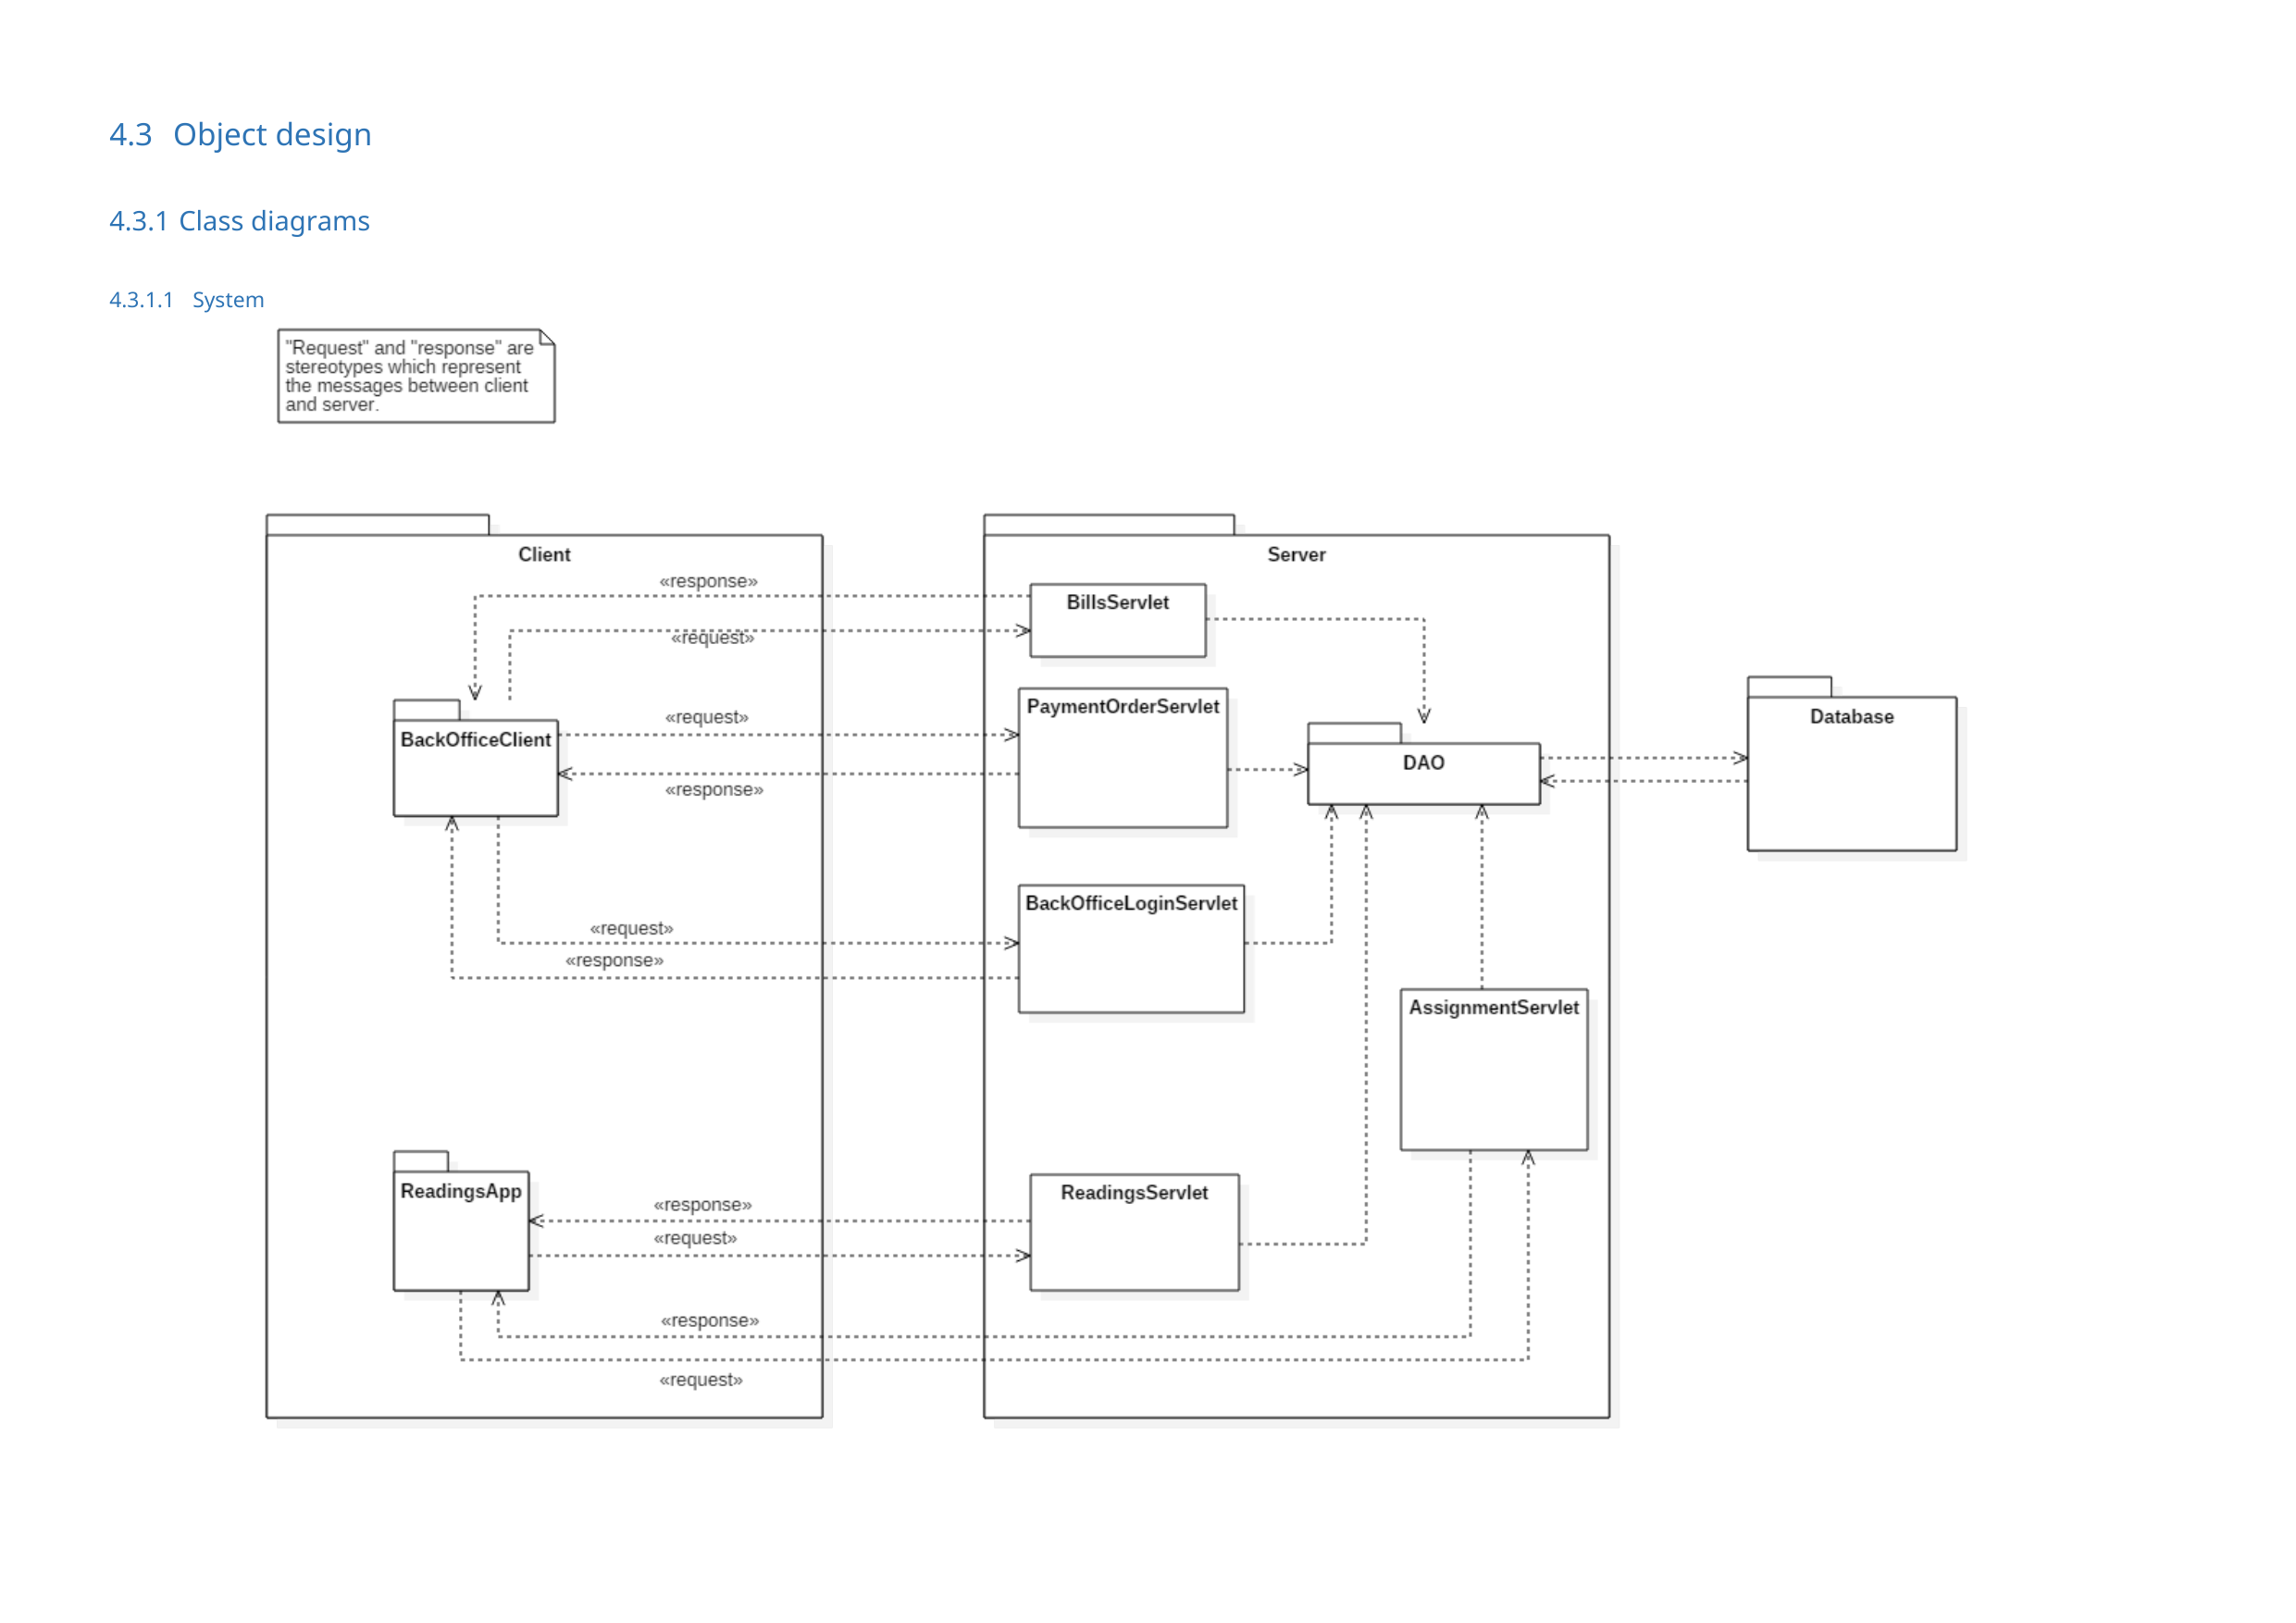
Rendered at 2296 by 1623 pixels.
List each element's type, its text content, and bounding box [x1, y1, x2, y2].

picture [253, 316, 2015, 1476]
subtitle Object design [109, 113, 2159, 155]
subtitle System [109, 285, 2159, 314]
subtitle Class diagrams [109, 202, 2159, 239]
